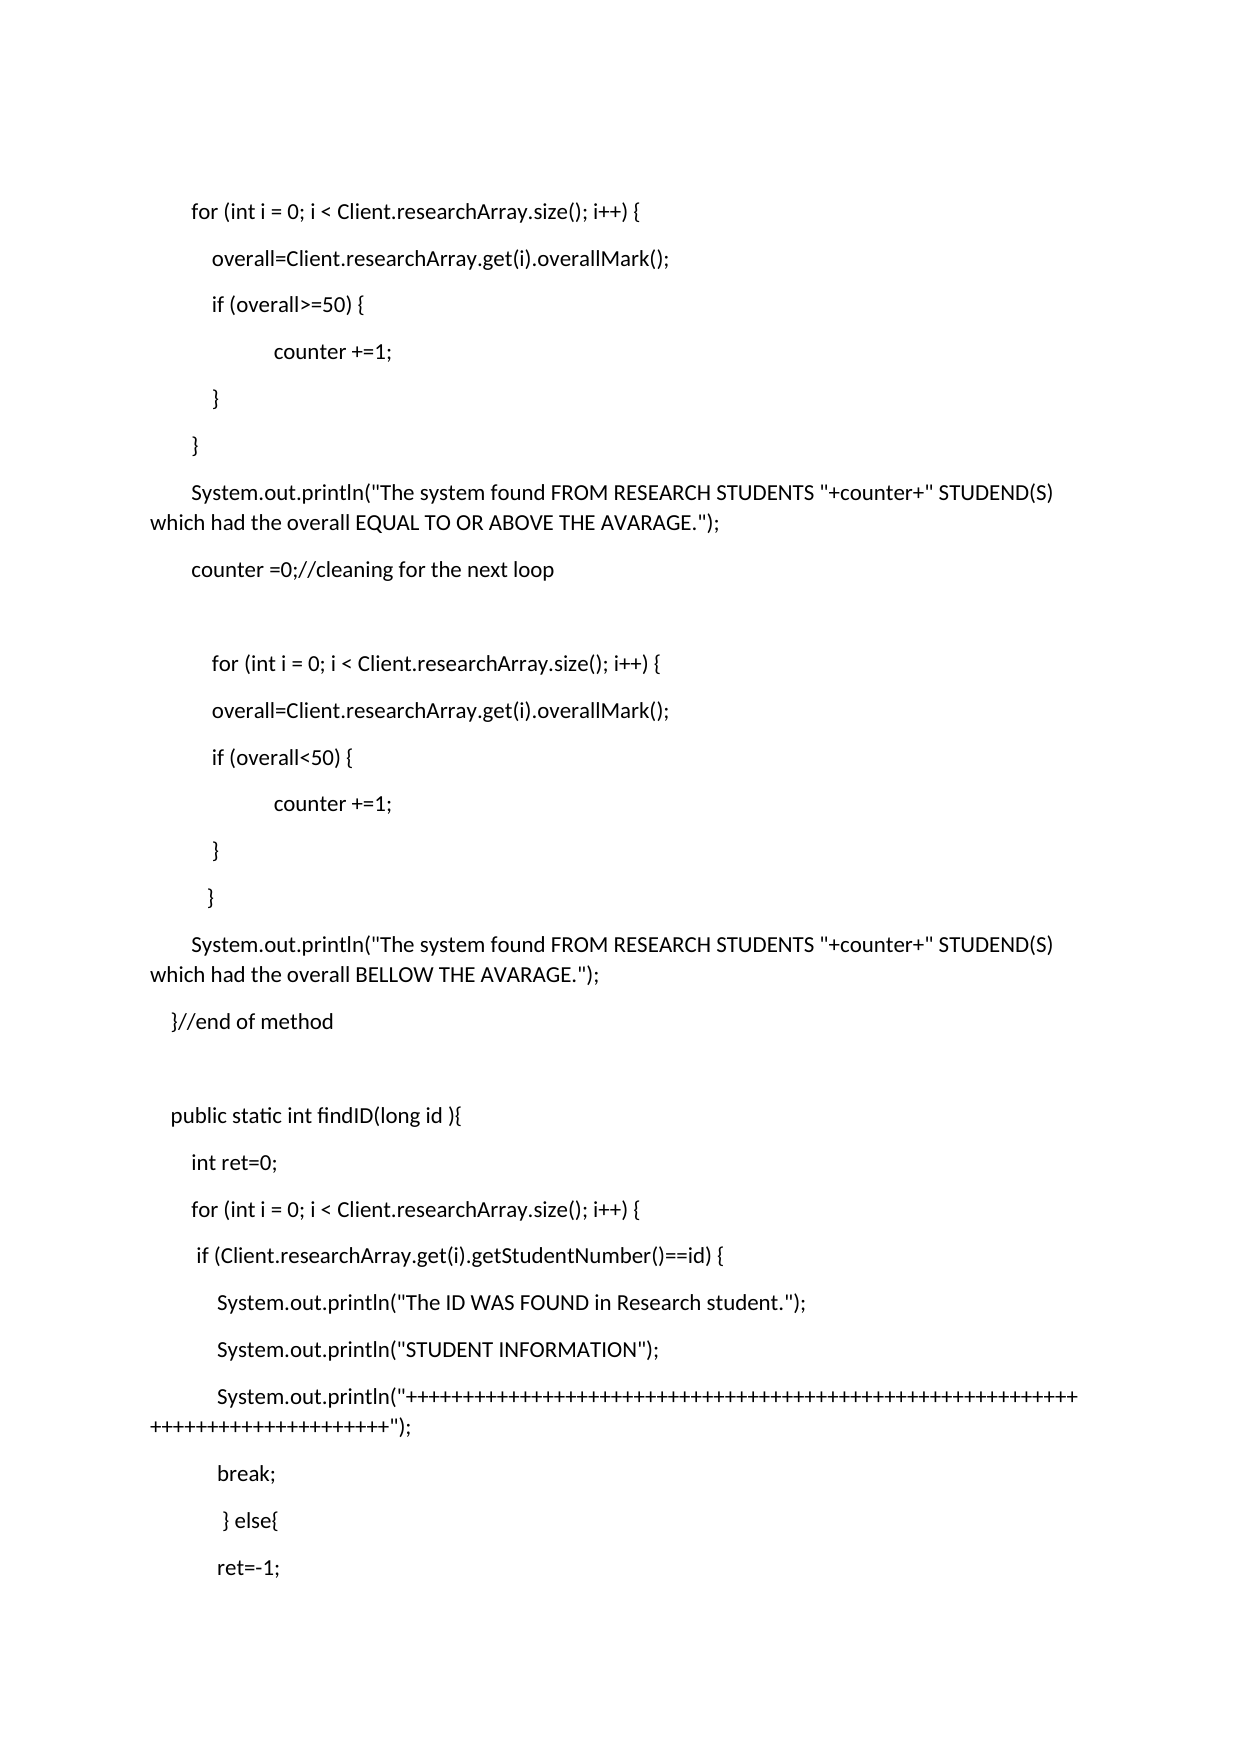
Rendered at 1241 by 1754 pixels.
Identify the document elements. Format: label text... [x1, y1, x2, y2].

text int ret=0; [150, 1148, 1090, 1176]
text } [150, 384, 1090, 412]
text } else{ [150, 1506, 1090, 1534]
text System.out.println("The system found FROM RESEARCH STUDENTS "+counter+" STUDEND(S) which had the overall BELLOW THE AVARAGE."); [150, 930, 1090, 988]
text } [150, 836, 1090, 864]
text System.out.println("The ID WAS FOUND in Research student."); [150, 1288, 1090, 1317]
text if (Client.researchArray.get(i).getStudentNumber()==id) { [150, 1242, 1090, 1270]
text overall=Client.researchArray.get(i).overallMark(); [150, 696, 1090, 724]
text counter =0;//cleaning for the next loop [150, 555, 1090, 583]
text } [150, 431, 1090, 459]
text overall=Client.researchArray.get(i).overallMark(); [150, 244, 1090, 272]
text System.out.println("STUDENT INFORMATION"); [150, 1335, 1090, 1363]
text break; [150, 1459, 1090, 1487]
text }//end of method [150, 1007, 1090, 1035]
text System.out.println("The system found FROM RESEARCH STUDENTS "+counter+" STUDEND(S) which had the overall EQUAL TO OR ABOVE THE AVARAGE."); [150, 478, 1090, 536]
text for (int i = 0; i < Client.researchArray.size(); i++) { [150, 197, 1090, 225]
text for (int i = 0; i < Client.researchArray.size(); i++) { [150, 1195, 1090, 1223]
text counter +=1; [150, 789, 1090, 818]
text if (overall<50) { [150, 743, 1090, 771]
text counter +=1; [150, 337, 1090, 366]
text if (overall>=50) { [150, 291, 1090, 319]
text ret=-1; [150, 1553, 1090, 1581]
text public static int findID(long id ){ [150, 1101, 1090, 1129]
text for (int i = 0; i < Client.researchArray.size(); i++) { [150, 649, 1090, 677]
text } [150, 883, 1090, 911]
text System.out.println("++++++++++++++++++++++++++++++++++++++++++++++++++++++++++++++++++++++++++++++++"); [150, 1382, 1090, 1441]
